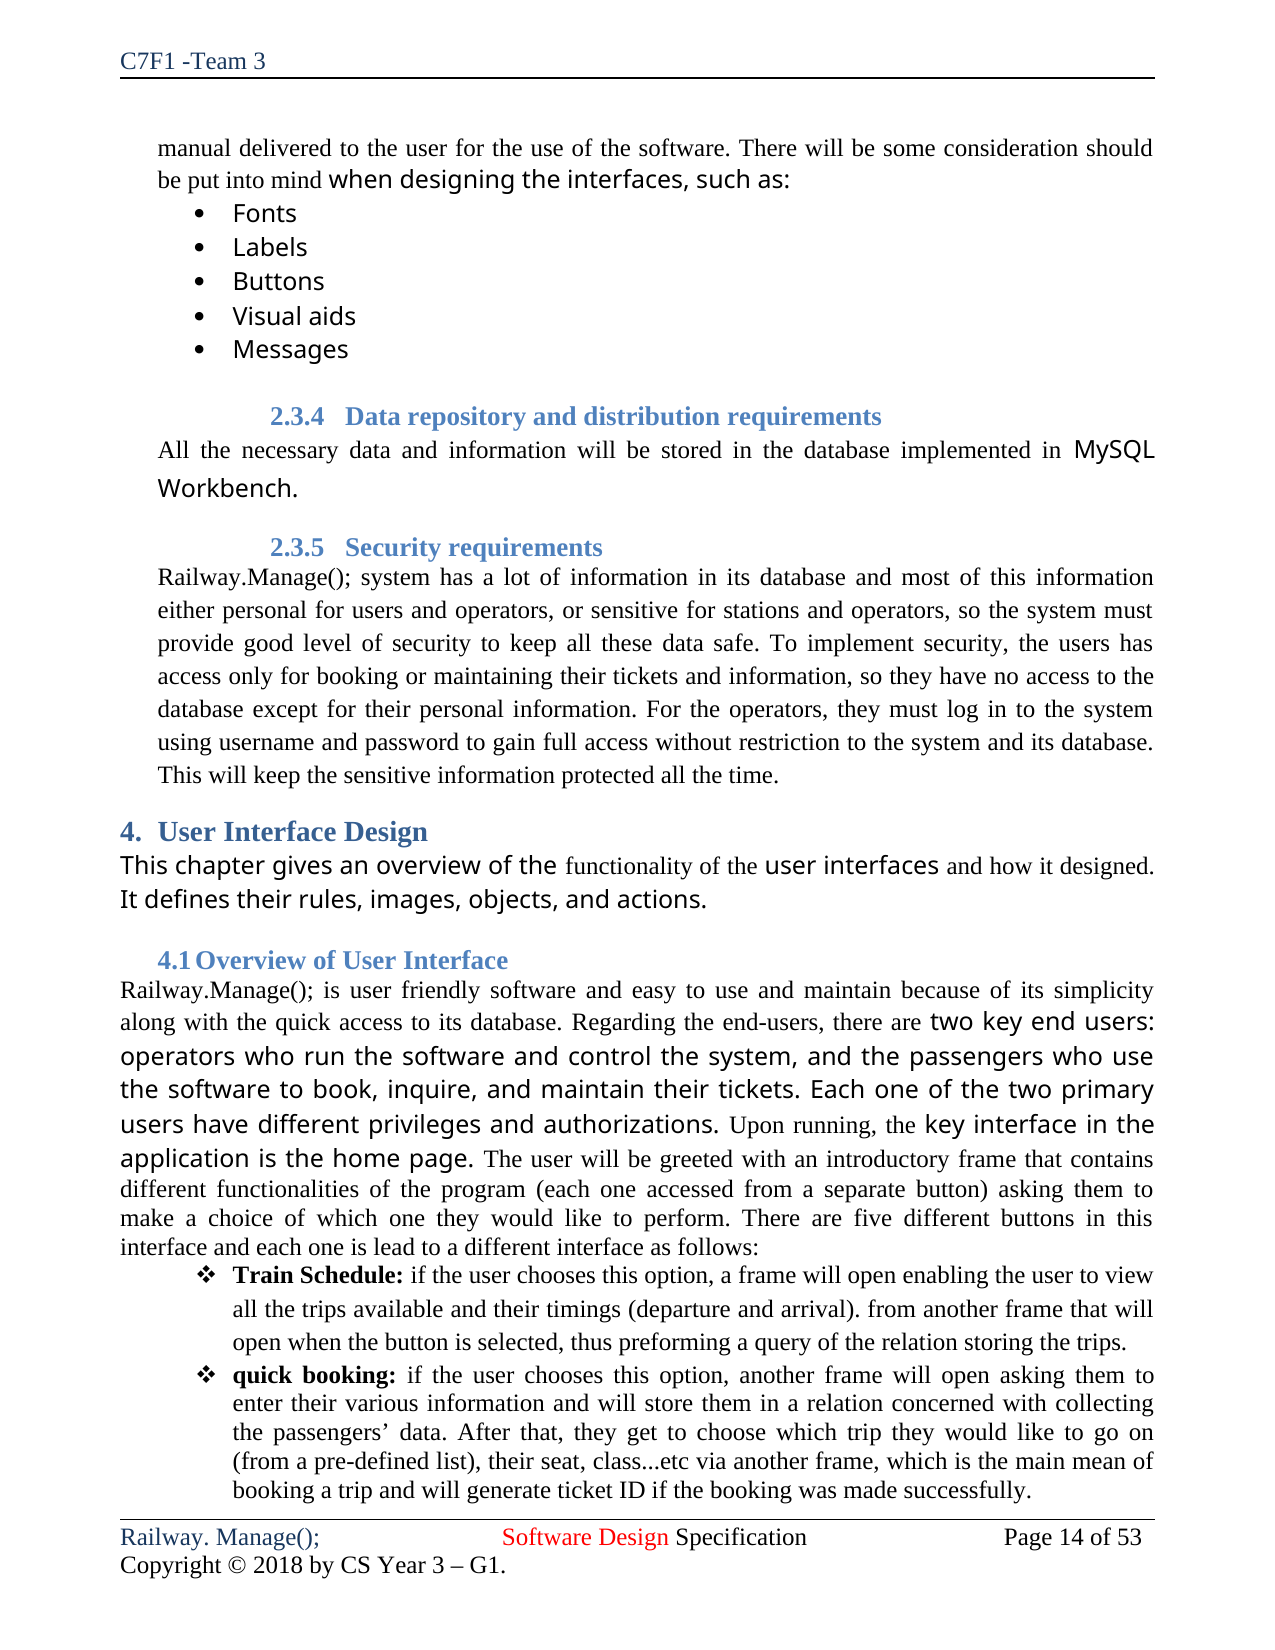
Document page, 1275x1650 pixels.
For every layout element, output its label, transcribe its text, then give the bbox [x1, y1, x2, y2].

subtitle Data repository and distribution requirements [270, 400, 1155, 431]
list Fonts [195, 196, 1155, 230]
subtitle Security requirements [270, 531, 1155, 562]
list Visual aids [195, 298, 1155, 332]
text Railway.Manage(); is user friendly software and easy to use and maintain because of its simplicity along with the quick access to its database. Regarding the end-users, there are two key end users: operators who run the software and control the system, and the passengers who use the software to book, inquire, and maintain their tickets. Each one of the two primary users have different privileges and authorizations. Upon running, the key interface in the application is the home page. The user will be greeted with an introductory frame that contains different functionalities of the program (each one accessed from a separate button) asking them to make a choice of which one they would like to perform. There are five different buttons in this interface and each one is lead to a different interface as follows: [120, 975, 1155, 1261]
text All the necessary data and information will be stored in the database implemented in MySQL Workbench. [157, 431, 1155, 505]
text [157, 133, 1155, 196]
text This chapter gives an overview of the functionality of the user interfaces and how it designed. It defines their rules, images, objects, and actions. [120, 847, 1155, 915]
list Train Schedule: if the user chooses this option, a frame will open enabling the user to view all the trips available and their timings (departure and arrival). from another frame that will open when the button is selected, thus preforming a query of the relation storing the trips. [195, 1261, 1155, 1355]
list quick booking: if the user chooses this option, another frame will open asking them to enter their various information and will store them in a relation concerned with collecting the passengers’ data. After that, they get to choose which trip they would like to go on (from a pre-defined list), their seat, class...etc via another frame, which is the main mean of booking a trip and will generate ticket ID if the booking was made successfully. [195, 1360, 1155, 1503]
list Labels [195, 230, 1155, 264]
subtitle User Interface Design [120, 814, 1155, 847]
text Railway.Manage(); system has a lot of information in its database and most of this information either personal for users and operators, or sensitive for stations and operators, so the system must provide good level of security to keep all these data safe. To implement security, the users has access only for booking or maintaining their tickets and information, so they have no access to the database except for their personal information. For the operators, they must log in to the system using username and password to gain full access without restriction to the system and its database. This will keep the sensitive information protected all the time. [157, 562, 1155, 789]
subtitle Overview of User Interface [157, 944, 1155, 975]
list Messages [195, 332, 1155, 366]
list Buttons [195, 264, 1155, 298]
